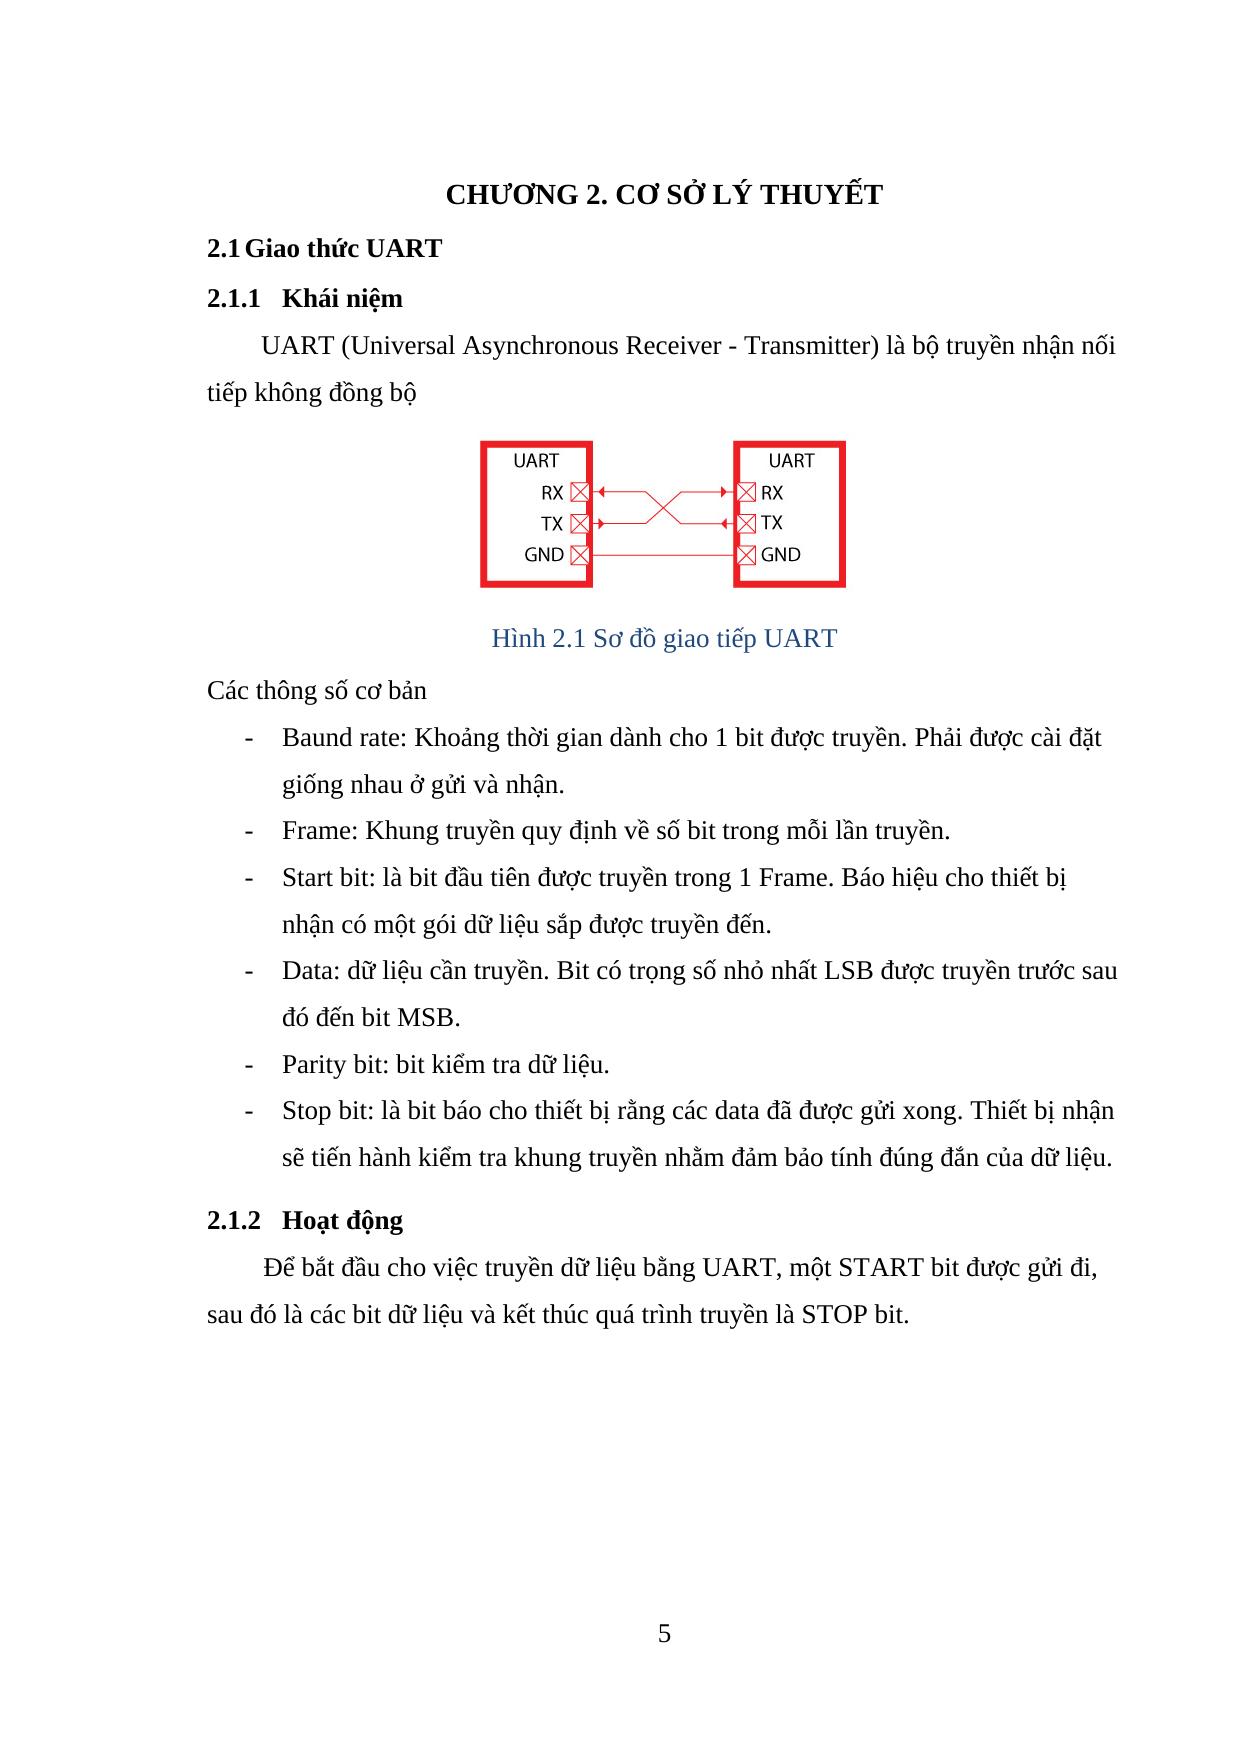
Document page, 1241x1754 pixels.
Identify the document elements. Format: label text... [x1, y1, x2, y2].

subtitle CHƯƠNG 2. CƠ SỞ LÝ THUYẾT [207, 177, 1122, 211]
list Parity bit: bit kiểm tra dữ liệu. [244, 1048, 1122, 1079]
text UART (Universal Asynchronous Receiver - Transmitter) là bộ truyền nhận nối tiếp không đồng bộ [207, 329, 1122, 407]
subtitle Giao thức UART [207, 232, 1122, 263]
text Các thông số cơ bản [207, 674, 1122, 706]
list Start bit: là bit đầu tiên được truyền trong 1 Frame. Báo hiệu cho thiết bị nhận có một gói dữ liệu sắp được truyền đến. [244, 861, 1122, 939]
text Hình 2.1 Sơ đồ giao tiếp UART [207, 622, 1122, 654]
picture [462, 422, 867, 607]
list Stop bit: là bit báo cho thiết bị rằng các data đã được gửi xong. Thiết bị nhận sẽ tiến hành kiểm tra khung truyền nhằm đảm bảo tính đúng đắn của dữ liệu. [244, 1094, 1122, 1172]
subtitle Hoạt động [207, 1204, 1122, 1236]
subtitle Khái niệm [207, 282, 1122, 314]
text Để bắt đầu cho việc truyền dữ liệu bằng UART, một START bit được gửi đi, sau đó là các bit dữ liệu và kết thúc quá trình truyền là STOP bit. [207, 1251, 1122, 1329]
list Baund rate: Khoảng thời gian dành cho 1 bit được truyền. Phải được cài đặt giống nhau ở gửi và nhận. [244, 721, 1122, 799]
list Data: dữ liệu cần truyền. Bit có trọng số nhỏ nhất LSB được truyền trước sau đó đến bit MSB. [244, 954, 1122, 1032]
list Frame: Khung truyền quy định về số bit trong mỗi lần truyền. [244, 814, 1122, 846]
